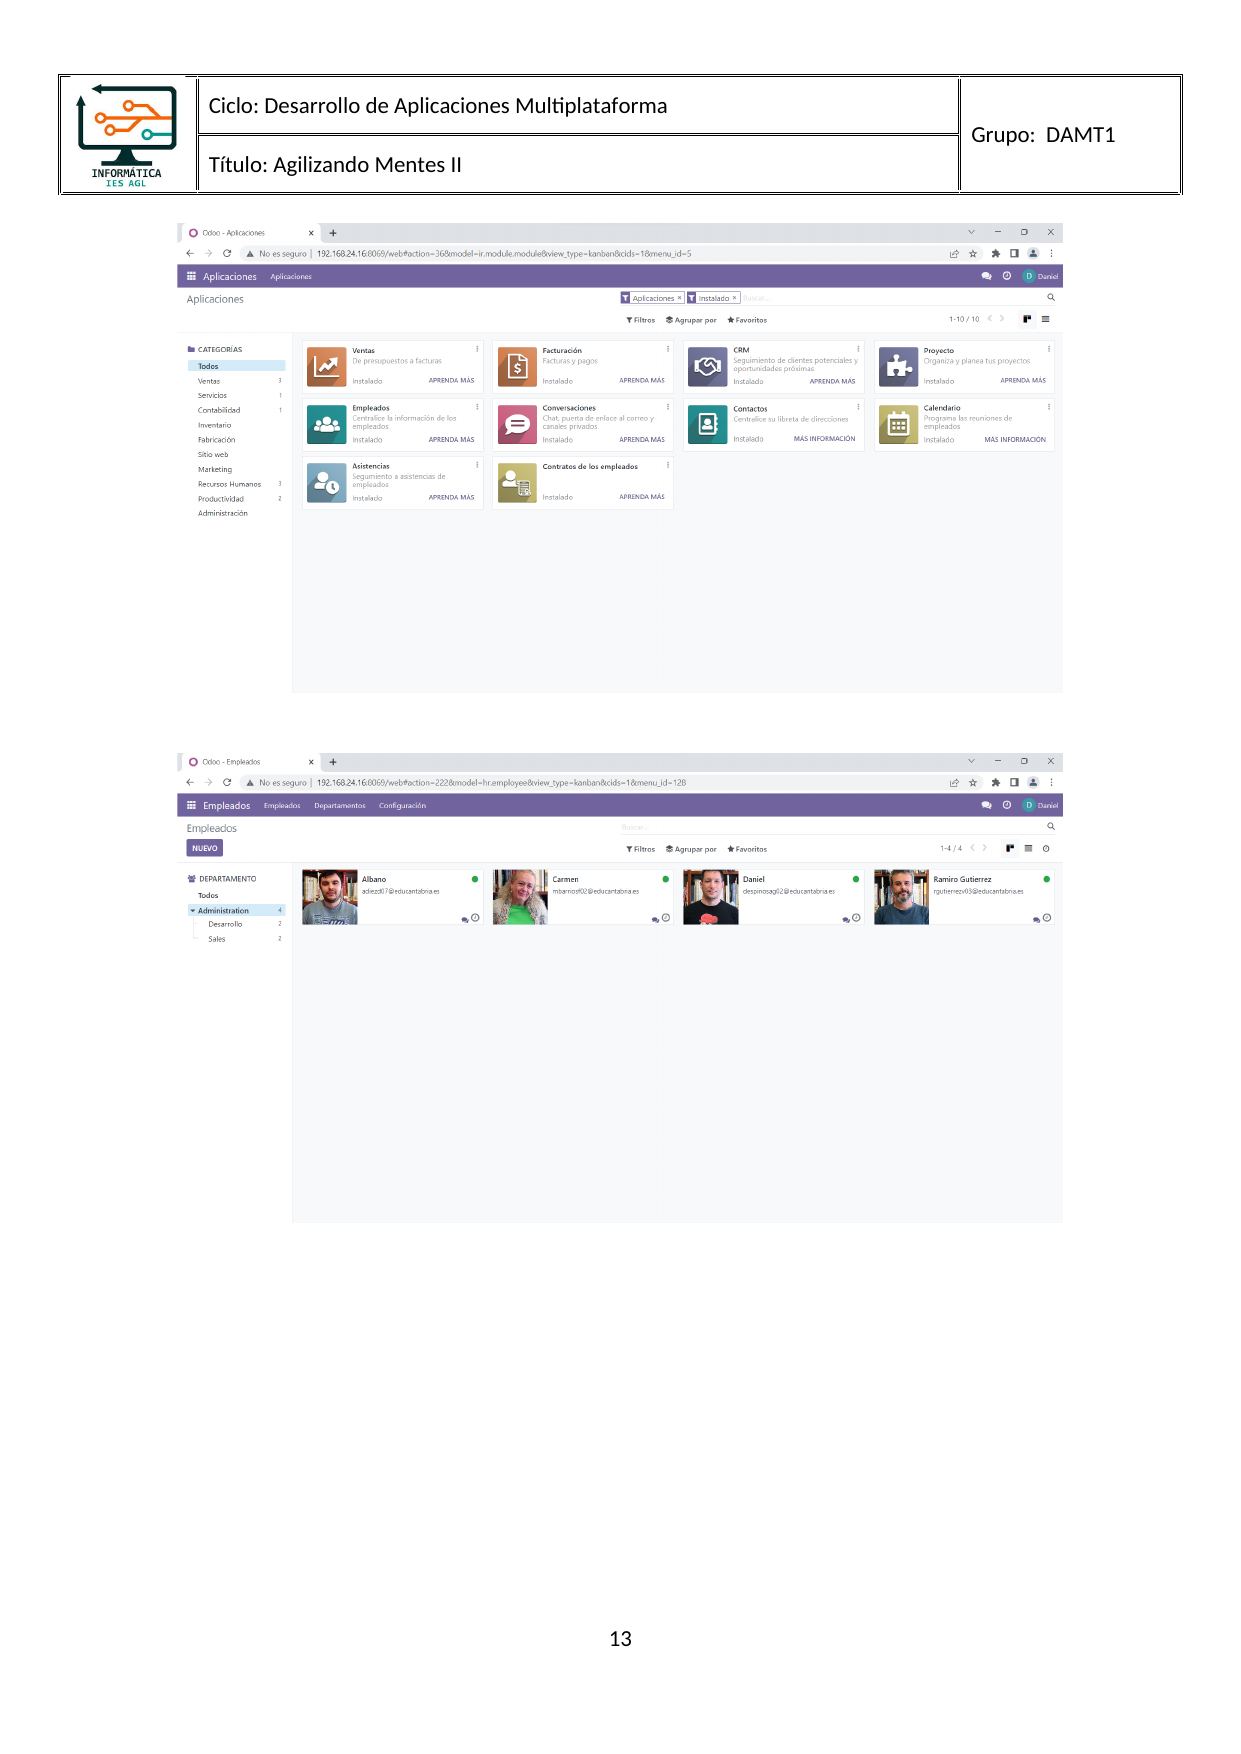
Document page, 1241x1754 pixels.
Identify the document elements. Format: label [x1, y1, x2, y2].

picture [177, 753, 1063, 1223]
picture [70, 76, 186, 192]
picture [177, 223, 1063, 693]
